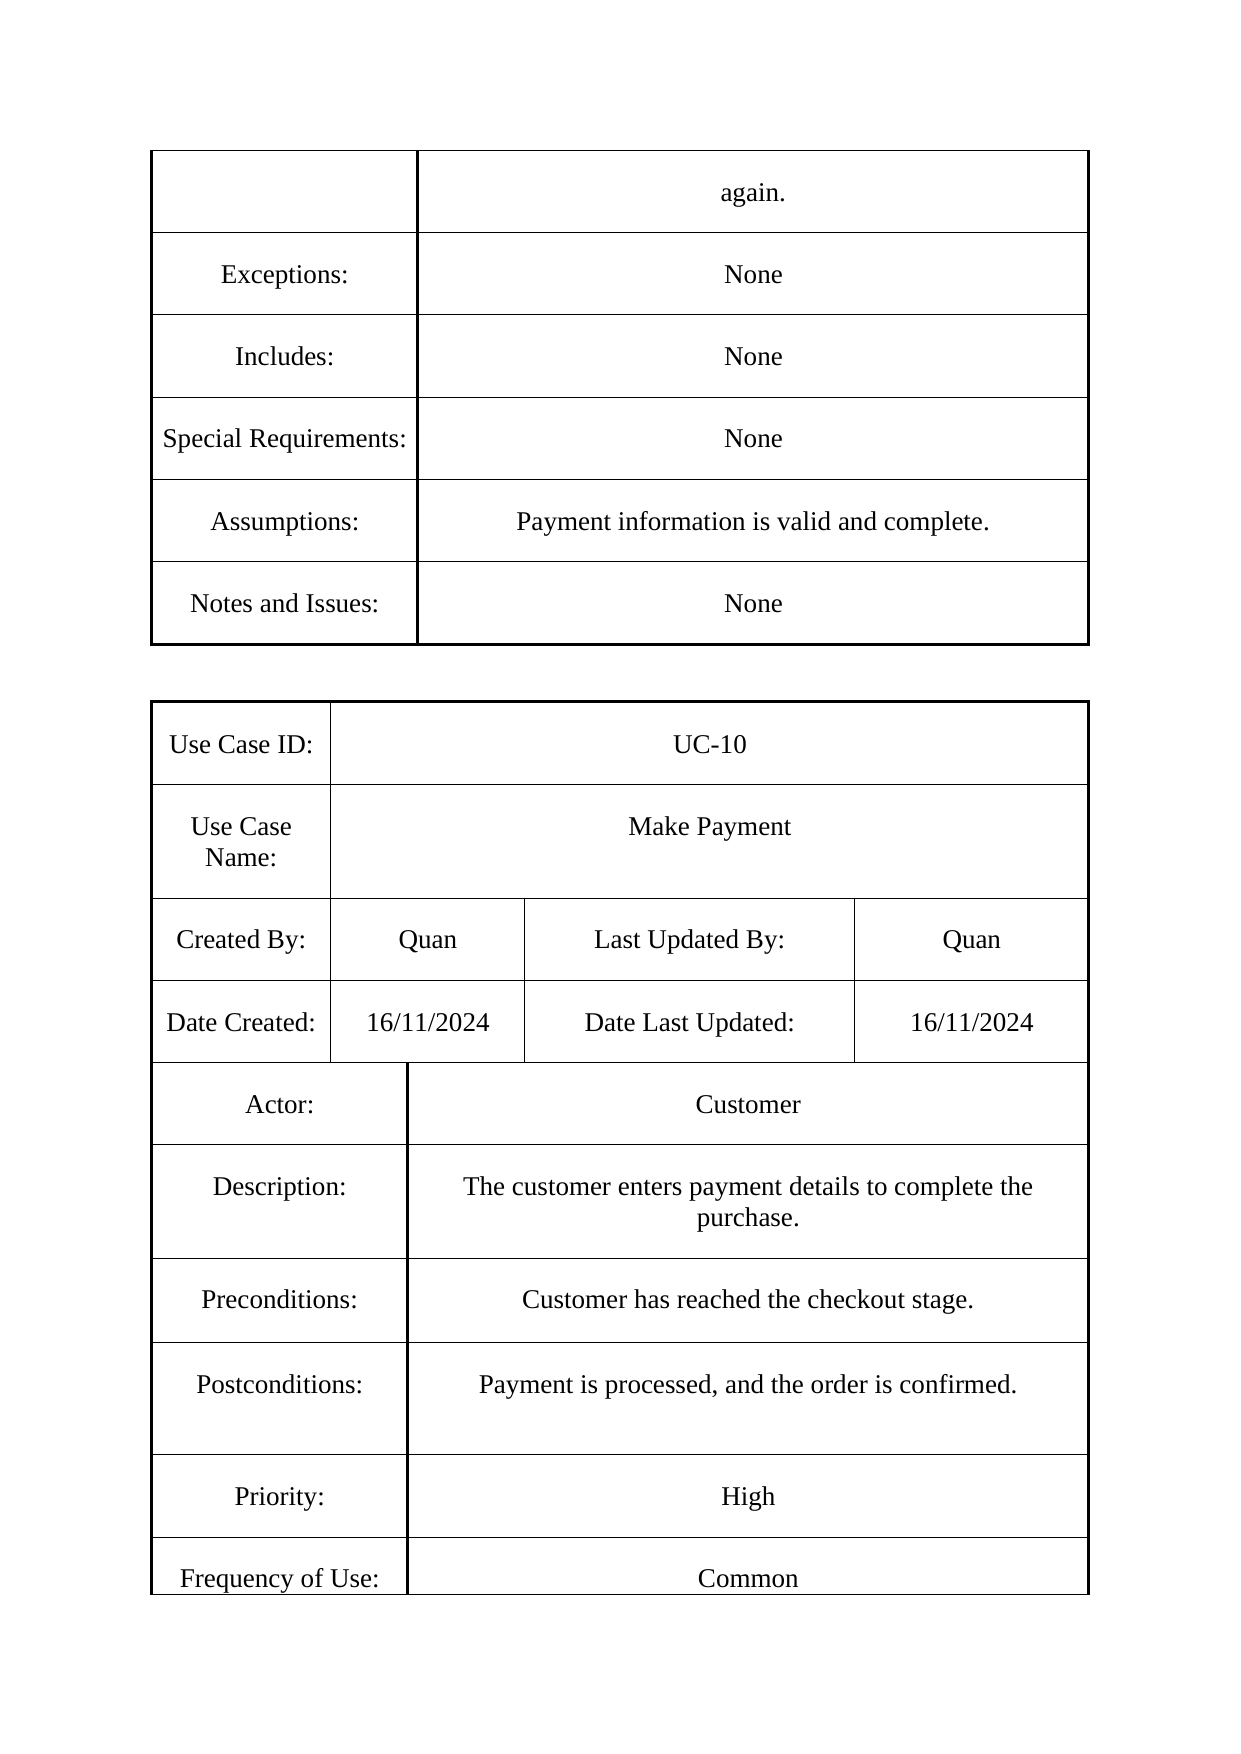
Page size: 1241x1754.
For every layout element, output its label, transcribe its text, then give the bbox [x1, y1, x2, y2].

table_cell Exceptions: [153, 233, 416, 314]
table_cell Special Requirements: [153, 398, 416, 479]
table_cell Date Last Updated: [525, 981, 854, 1062]
table_cell Make Payment [331, 785, 1087, 898]
table_cell Postconditions: [153, 1343, 406, 1454]
table_cell Assumptions: [153, 480, 416, 561]
table_cell Preconditions: [153, 1259, 406, 1342]
table_cell None [419, 398, 1087, 479]
table_cell Customer [409, 1063, 1087, 1144]
table_cell Common [409, 1538, 1087, 1594]
table_cell Payment information is valid and complete. [419, 480, 1087, 561]
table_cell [153, 151, 416, 232]
table_cell None [419, 562, 1087, 643]
table_cell Priority: [153, 1455, 406, 1537]
table_cell Created By: [153, 899, 330, 980]
table_cell High [409, 1455, 1087, 1537]
table_cell Actor: [153, 1063, 406, 1144]
table_cell Date Created: [153, 981, 330, 1062]
table_cell None [419, 315, 1087, 397]
table_header Use Case ID: [153, 703, 330, 784]
table_cell Frequency of Use: [153, 1538, 406, 1594]
table_cell Notes and Issues: [153, 562, 416, 643]
table_cell 16/11/2024 [331, 981, 524, 1062]
table_cell Payment is processed, and the order is confirmed. [409, 1343, 1087, 1454]
table_cell 16/11/2024 [855, 981, 1087, 1062]
table_cell None [419, 233, 1087, 314]
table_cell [419, 151, 1087, 232]
table_cell Quan [331, 899, 524, 980]
table_cell Description: [153, 1145, 406, 1257]
table_cell Includes: [153, 315, 416, 397]
table_cell Customer has reached the checkout stage. [409, 1259, 1087, 1342]
table_cell The customer enters payment details to complete the purchase. [409, 1145, 1087, 1257]
table_header UC-10 [331, 703, 1087, 784]
table_cell Use Case Name: [153, 785, 330, 898]
table_cell Last Updated By: [525, 899, 854, 980]
table_cell Quan [855, 899, 1087, 980]
